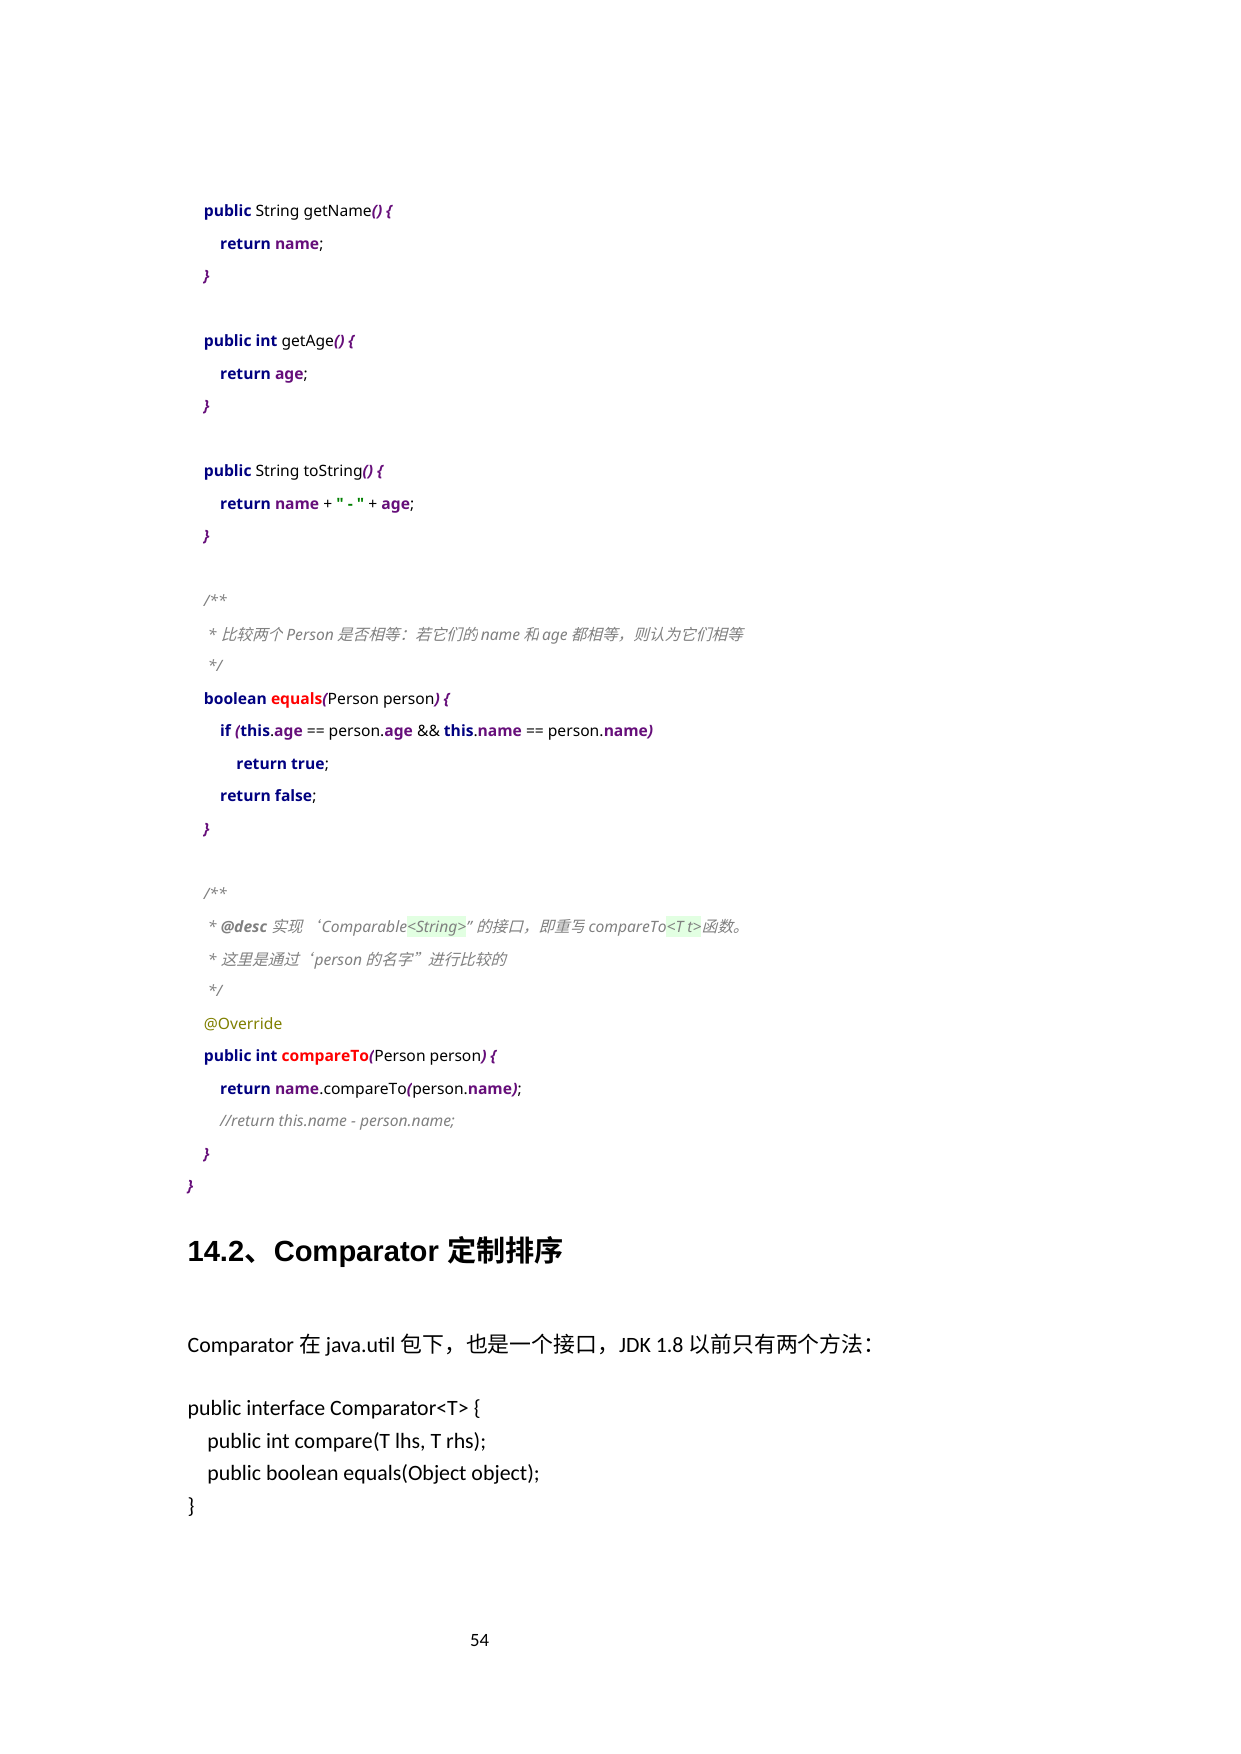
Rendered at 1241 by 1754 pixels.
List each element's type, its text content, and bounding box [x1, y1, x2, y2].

text } [187, 1489, 1053, 1522]
text public boolean equals(Object object); [187, 1457, 1053, 1489]
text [187, 162, 1053, 1202]
text Comparator 在 java.util 包下，也是一个接口，JDK 1.8 以前只有两个方法： [187, 1327, 1053, 1359]
text public interface Comparator<T> { [187, 1392, 1053, 1424]
subtitle 14.2、Comparator 定制排序 [187, 1217, 1053, 1282]
text public int compare(T lhs, T rhs); [187, 1424, 1053, 1457]
